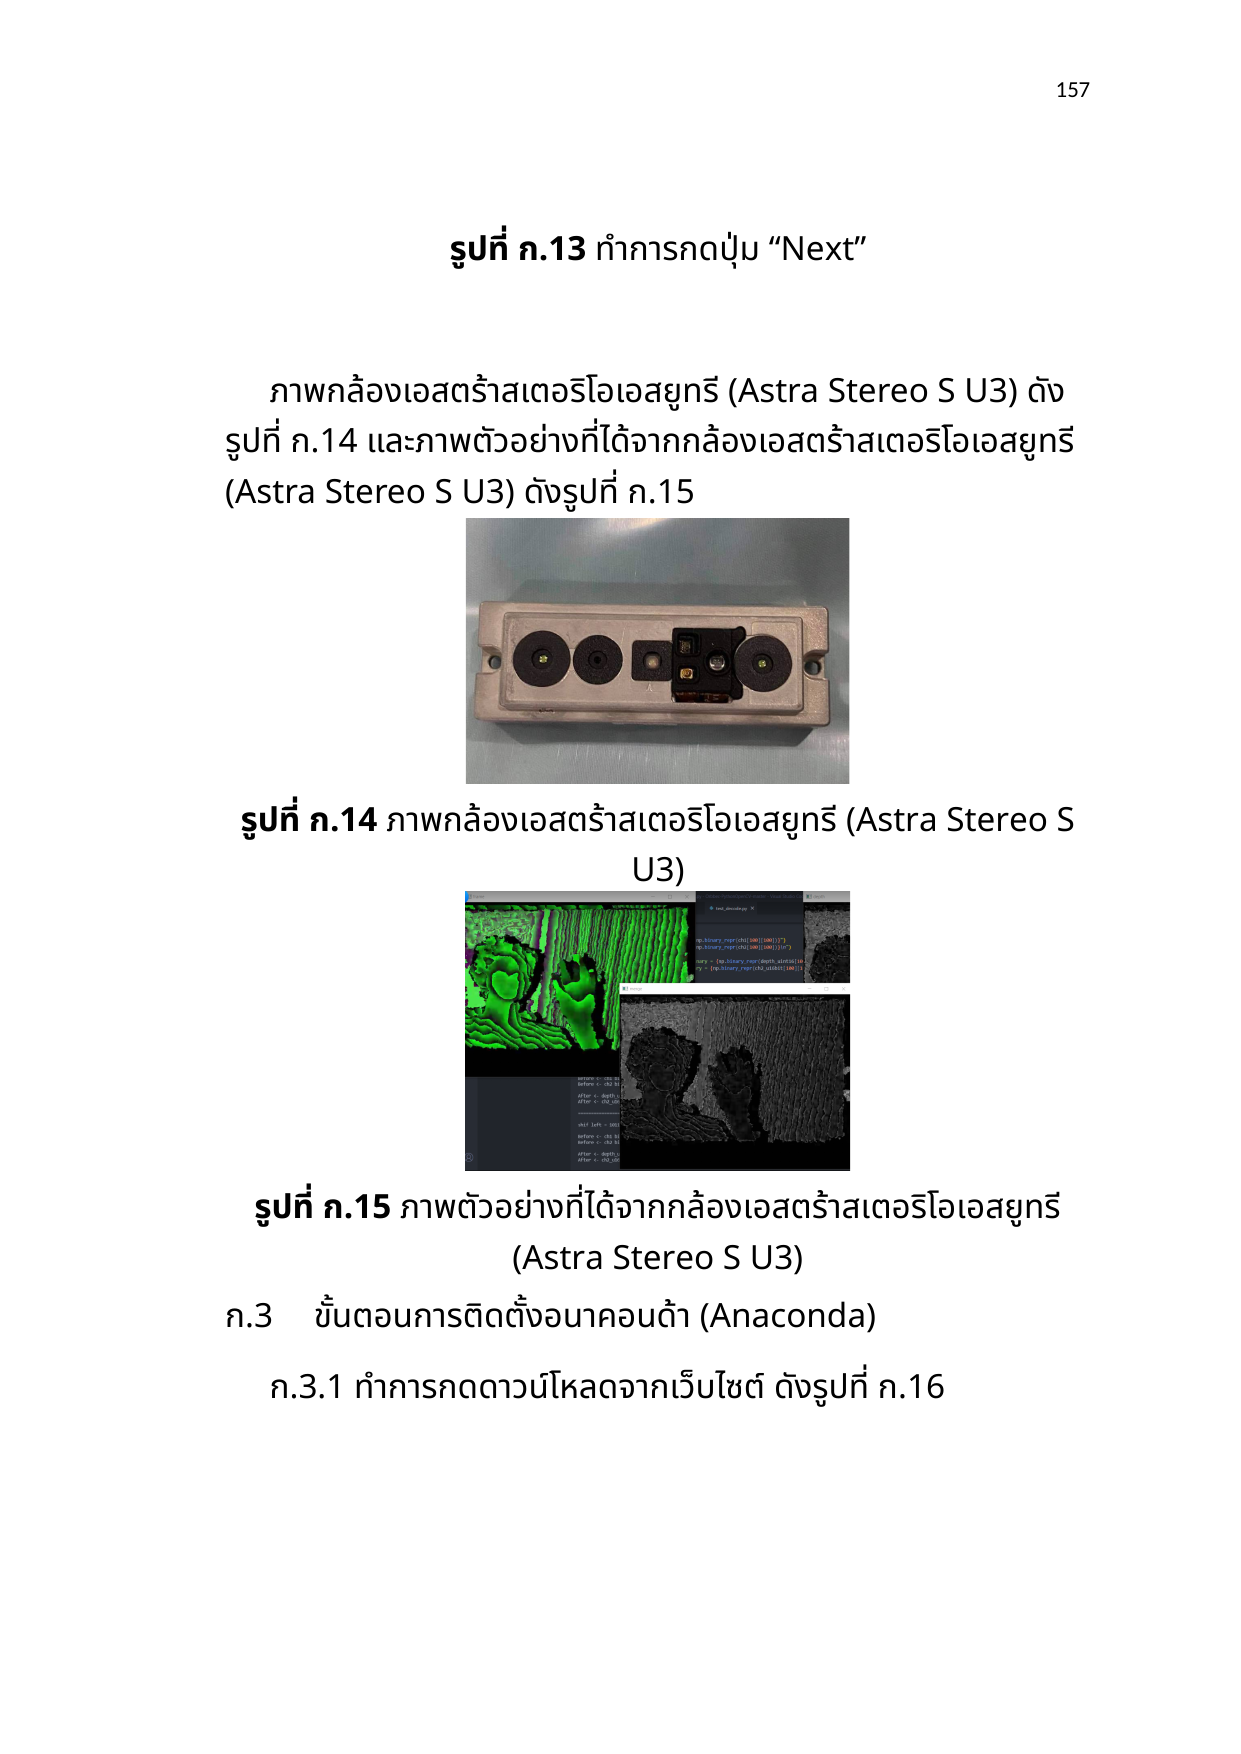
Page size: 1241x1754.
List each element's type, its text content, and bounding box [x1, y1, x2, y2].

text ภาพกล้องเอสตร้าสเตอริโอเอสยูทรี (Astra Stereo S U3) ดังรูปที่ ก.14 และภาพตัวอย่างที่ได้จากกล้องเอสตร้าสเตอริโอเอสยูทรี (Astra Stereo S U3) ดังรูปที่ ก.15 [225, 366, 1090, 518]
subtitle ก.3 ขั้นตอนการติดตั้งอนาคอนด้า (Anaconda) [225, 1291, 1090, 1342]
text รูปที่ ก.15 ภาพตัวอย่างที่ได้จากกล้องเอสตร้าสเตอริโอเอสยูทรี (Astra Stereo S U3) [225, 1183, 1090, 1279]
picture [465, 891, 851, 1171]
picture [465, 518, 850, 784]
text รูปที่ ก.14 ภาพกล้องเอสตร้าสเตอริโอเอสยูทรี (Astra Stereo S U3) [225, 796, 1090, 892]
text รูปที่ ก.13 ทำการกดปุ่ม “Next” [225, 225, 1090, 276]
text ก.3.1 ทำการกดดาวน์โหลดจากเว็บไซต์ ดังรูปที่ ก.16 [225, 1363, 1090, 1413]
